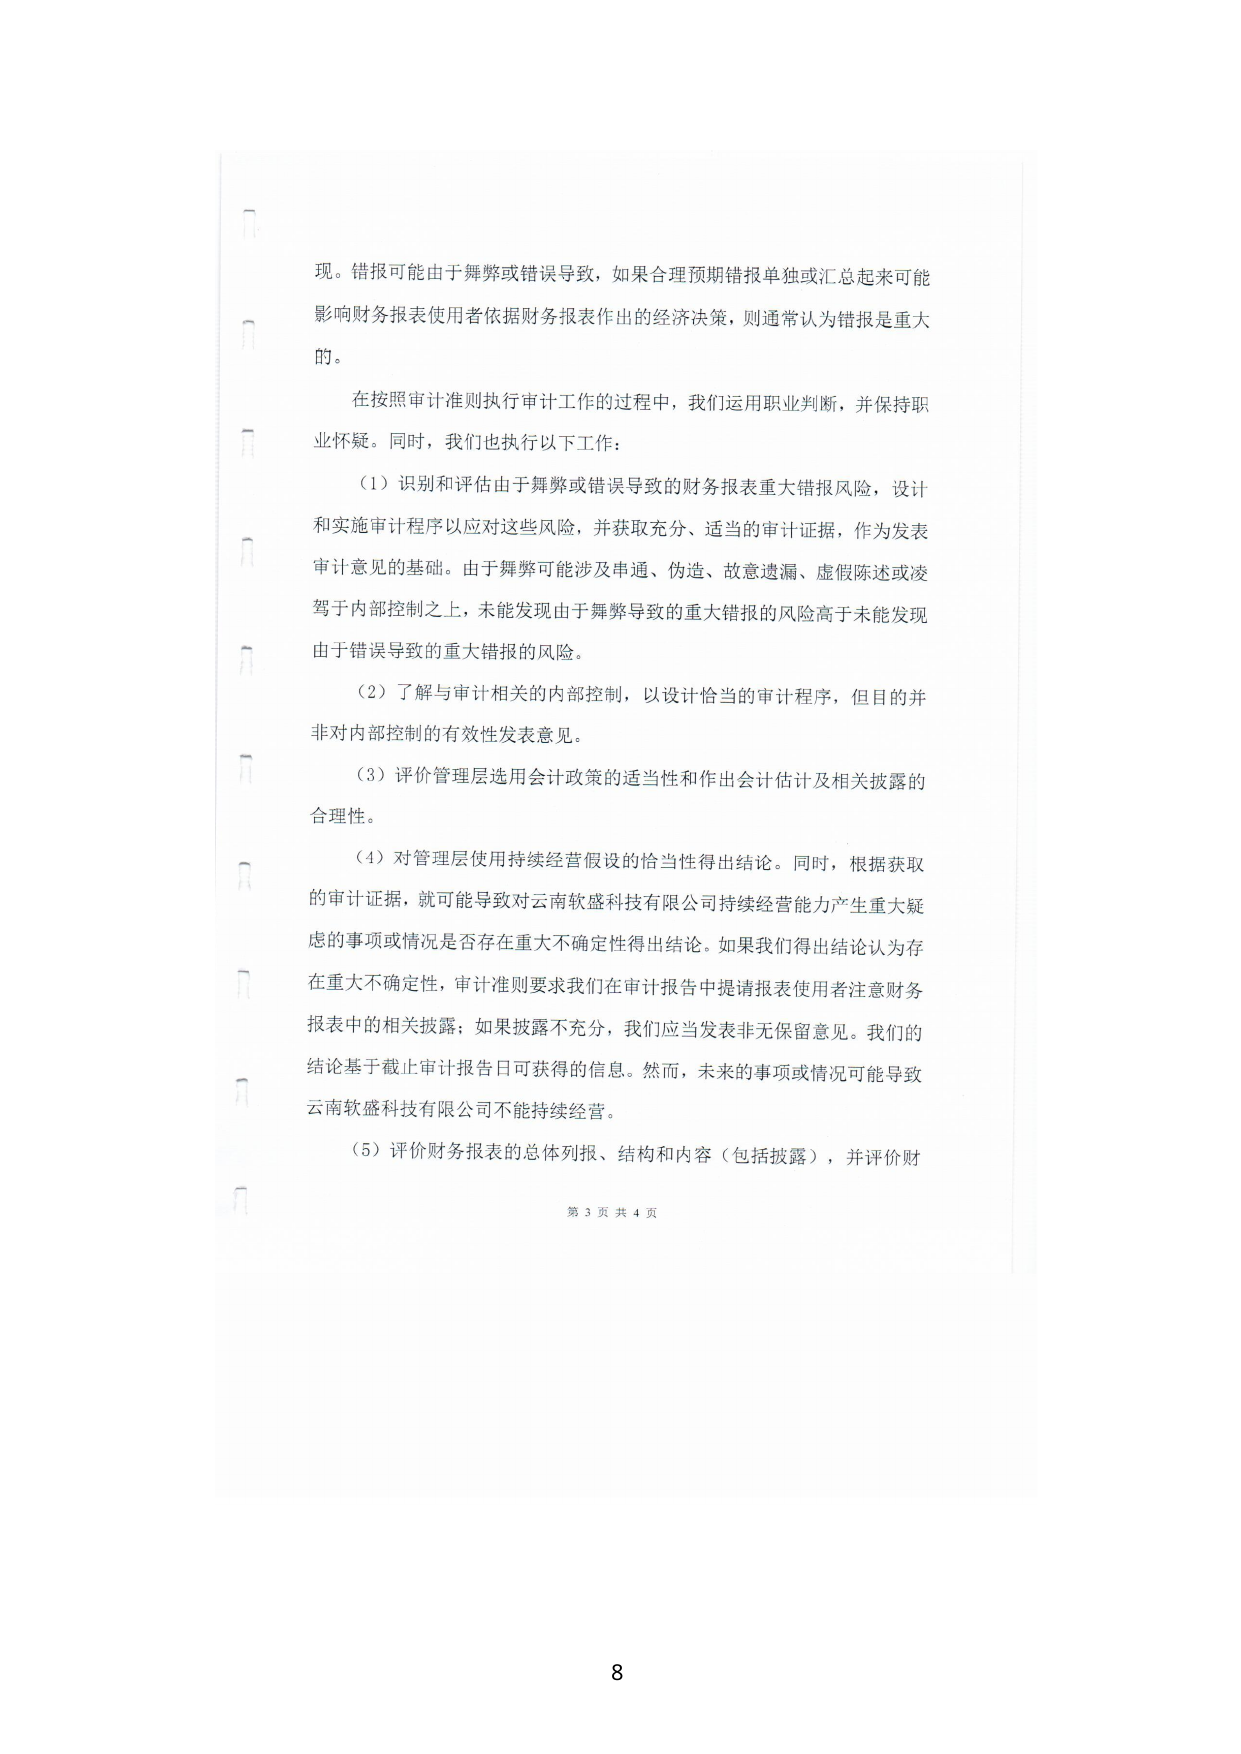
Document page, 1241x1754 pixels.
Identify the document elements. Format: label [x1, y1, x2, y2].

picture [215, 150, 1038, 1505]
